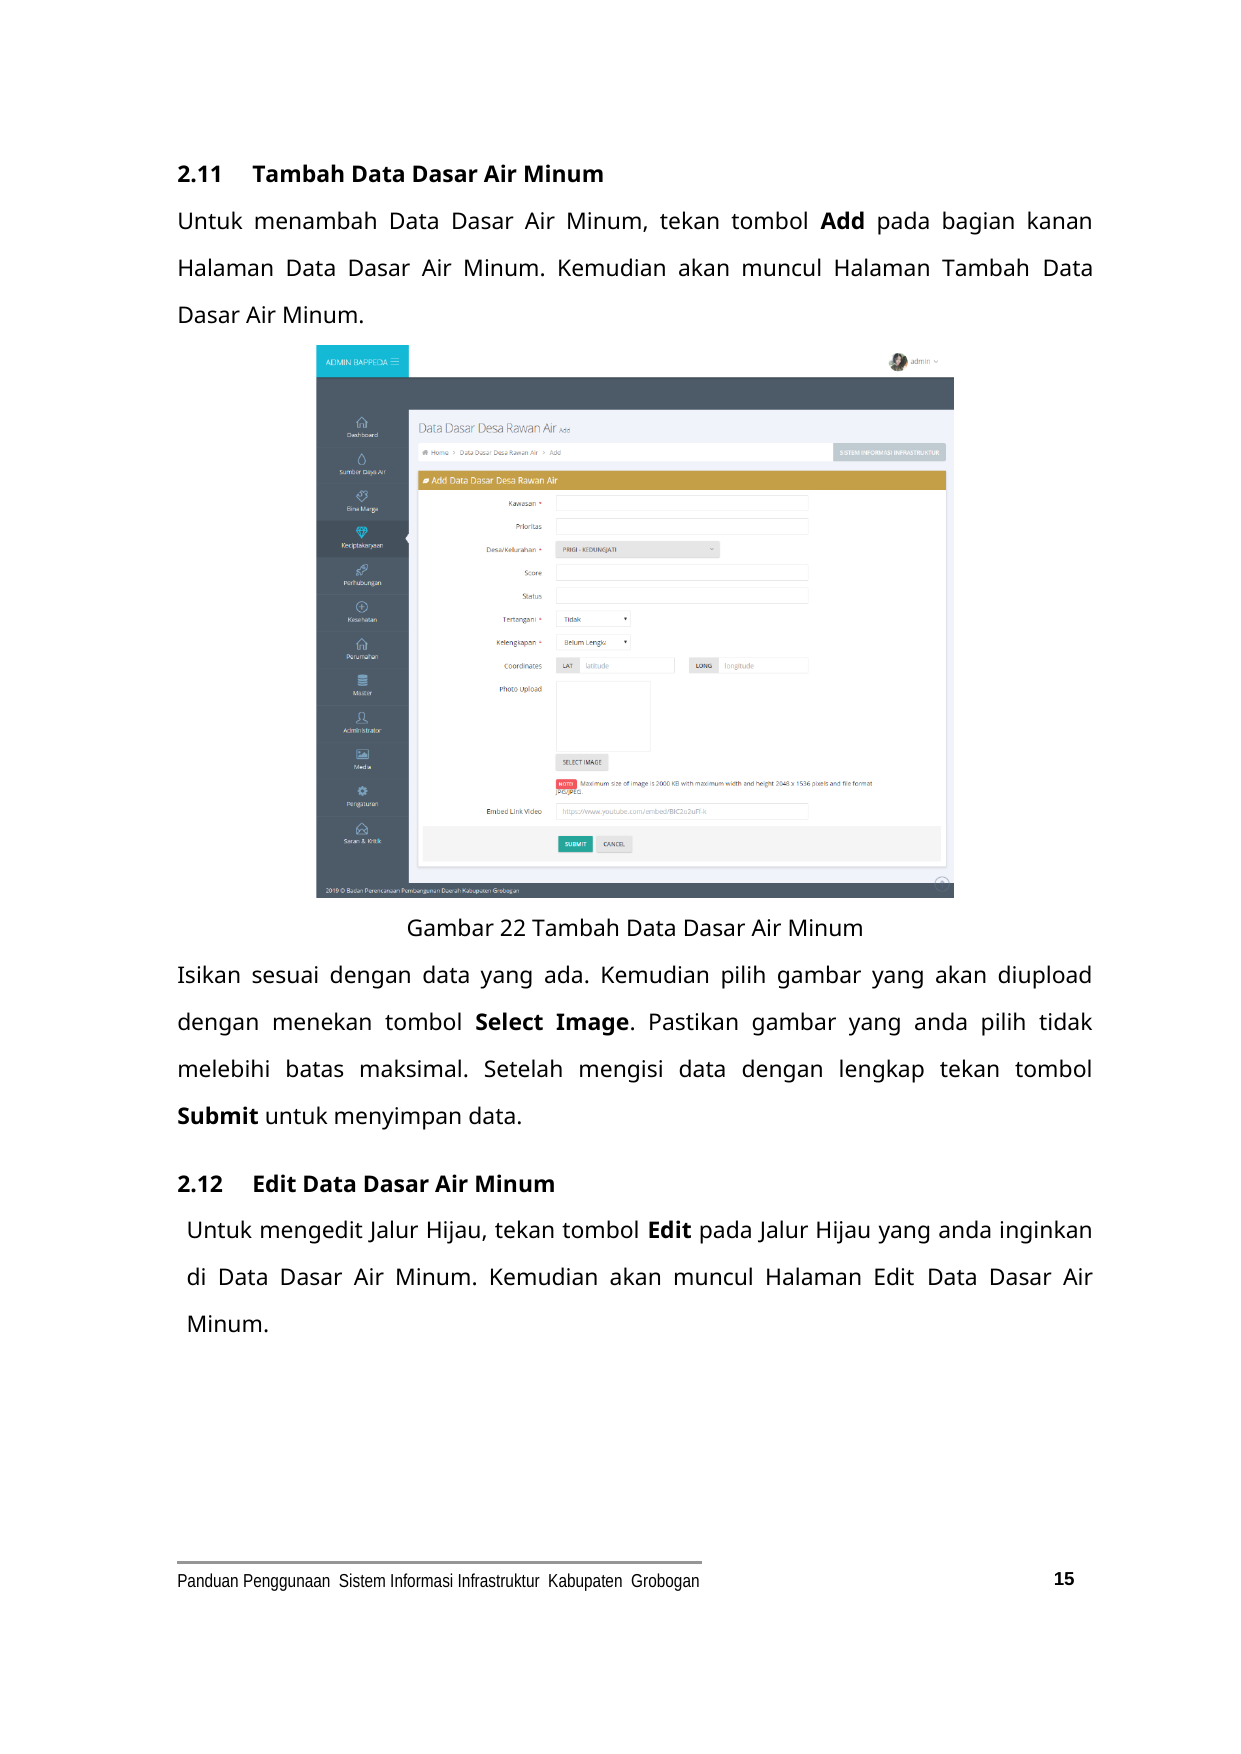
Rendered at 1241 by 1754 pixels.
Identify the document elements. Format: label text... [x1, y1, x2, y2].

subtitle Edit Data Dasar Air Minum [177, 1167, 1093, 1199]
text Gambar 22 Tambah Data Dasar Air Minum [177, 912, 1093, 943]
text Untuk mengedit Jalur Hijau, tekan tombol Edit pada Jalur Hijau yang anda inginkan di Data Dasar Air Minum. Kemudian akan muncul Halaman Edit Data Dasar Air Minum. [186, 1214, 1093, 1339]
text Isikan sesuai dengan data yang ada. Kemudian pilih gambar yang akan diupload dengan menekan tombol Select Image. Pastikan gambar yang anda pilih tidak melebihi batas maksimal. Setelah mengisi data dengan lengkap tekan tombol Submit untuk menyimpan data. [177, 959, 1093, 1131]
picture [316, 345, 954, 898]
text Untuk menambah Data Dasar Air Minum, tekan tombol Add pada bagian kanan Halaman Data Dasar Air Minum. Kemudian akan muncul Halaman Tambah Data Dasar Air Minum. [177, 205, 1093, 330]
subtitle Tambah Data Dasar Air Minum [177, 158, 1093, 189]
